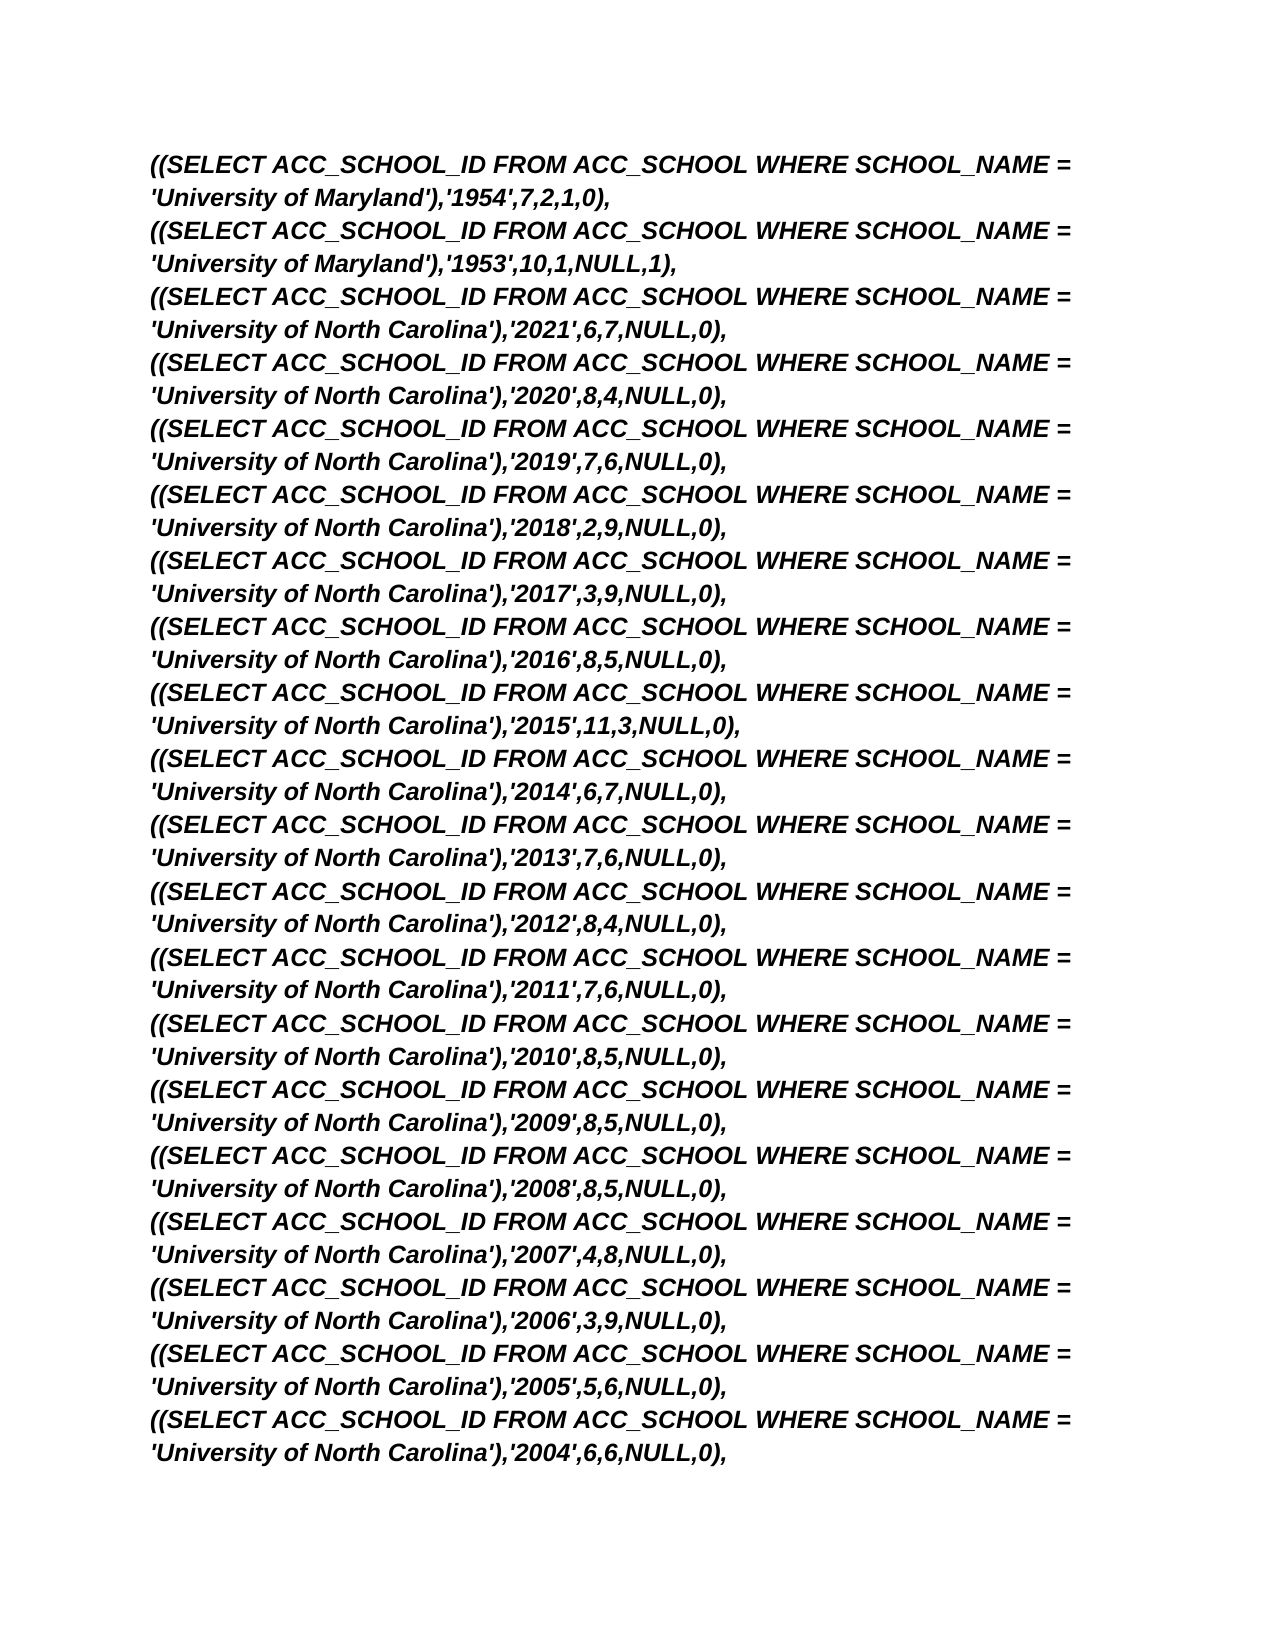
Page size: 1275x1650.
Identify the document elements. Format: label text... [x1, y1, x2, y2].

text ((SELECT ACC_SCHOOL_ID FROM ACC_SCHOOL WHERE SCHOOL_NAME = 'University of Maryland'),'1954',7,2,1,0), [150, 150, 1125, 212]
text ((SELECT ACC_SCHOOL_ID FROM ACC_SCHOOL WHERE SCHOOL_NAME = 'University of North Carolina'),'2010',8,5,NULL,0), [150, 1008, 1125, 1070]
text ((SELECT ACC_SCHOOL_ID FROM ACC_SCHOOL WHERE SCHOOL_NAME = 'University of North Carolina'),'2015',11,3,NULL,0), [150, 678, 1125, 740]
text ((SELECT ACC_SCHOOL_ID FROM ACC_SCHOOL WHERE SCHOOL_NAME = 'University of North Carolina'),'2006',3,9,NULL,0), [150, 1273, 1125, 1334]
text ((SELECT ACC_SCHOOL_ID FROM ACC_SCHOOL WHERE SCHOOL_NAME = 'University of North Carolina'),'2014',6,7,NULL,0), [150, 744, 1125, 806]
text ((SELECT ACC_SCHOOL_ID FROM ACC_SCHOOL WHERE SCHOOL_NAME = 'University of North Carolina'),'2007',4,8,NULL,0), [150, 1207, 1125, 1268]
text ((SELECT ACC_SCHOOL_ID FROM ACC_SCHOOL WHERE SCHOOL_NAME = 'University of Maryland'),'1953',10,1,NULL,1), [150, 216, 1125, 278]
text ((SELECT ACC_SCHOOL_ID FROM ACC_SCHOOL WHERE SCHOOL_NAME = 'University of North Carolina'),'2004',6,6,NULL,0), [150, 1405, 1125, 1467]
text ((SELECT ACC_SCHOOL_ID FROM ACC_SCHOOL WHERE SCHOOL_NAME = 'University of North Carolina'),'2008',8,5,NULL,0), [150, 1141, 1125, 1202]
text ((SELECT ACC_SCHOOL_ID FROM ACC_SCHOOL WHERE SCHOOL_NAME = 'University of North Carolina'),'2009',8,5,NULL,0), [150, 1074, 1125, 1136]
text ((SELECT ACC_SCHOOL_ID FROM ACC_SCHOOL WHERE SCHOOL_NAME = 'University of North Carolina'),'2016',8,5,NULL,0), [150, 612, 1125, 674]
text ((SELECT ACC_SCHOOL_ID FROM ACC_SCHOOL WHERE SCHOOL_NAME = 'University of North Carolina'),'2013',7,6,NULL,0), [150, 810, 1125, 872]
text ((SELECT ACC_SCHOOL_ID FROM ACC_SCHOOL WHERE SCHOOL_NAME = 'University of North Carolina'),'2019',7,6,NULL,0), [150, 414, 1125, 476]
text ((SELECT ACC_SCHOOL_ID FROM ACC_SCHOOL WHERE SCHOOL_NAME = 'University of North Carolina'),'2021',6,7,NULL,0), [150, 282, 1125, 344]
text ((SELECT ACC_SCHOOL_ID FROM ACC_SCHOOL WHERE SCHOOL_NAME = 'University of North Carolina'),'2017',3,9,NULL,0), [150, 546, 1125, 608]
text ((SELECT ACC_SCHOOL_ID FROM ACC_SCHOOL WHERE SCHOOL_NAME = 'University of North Carolina'),'2020',8,4,NULL,0), [150, 348, 1125, 410]
text ((SELECT ACC_SCHOOL_ID FROM ACC_SCHOOL WHERE SCHOOL_NAME = 'University of North Carolina'),'2012',8,4,NULL,0), [150, 876, 1125, 938]
text ((SELECT ACC_SCHOOL_ID FROM ACC_SCHOOL WHERE SCHOOL_NAME = 'University of North Carolina'),'2011',7,6,NULL,0), [150, 942, 1125, 1004]
text ((SELECT ACC_SCHOOL_ID FROM ACC_SCHOOL WHERE SCHOOL_NAME = 'University of North Carolina'),'2005',5,6,NULL,0), [150, 1339, 1125, 1401]
text ((SELECT ACC_SCHOOL_ID FROM ACC_SCHOOL WHERE SCHOOL_NAME = 'University of North Carolina'),'2018',2,9,NULL,0), [150, 480, 1125, 542]
